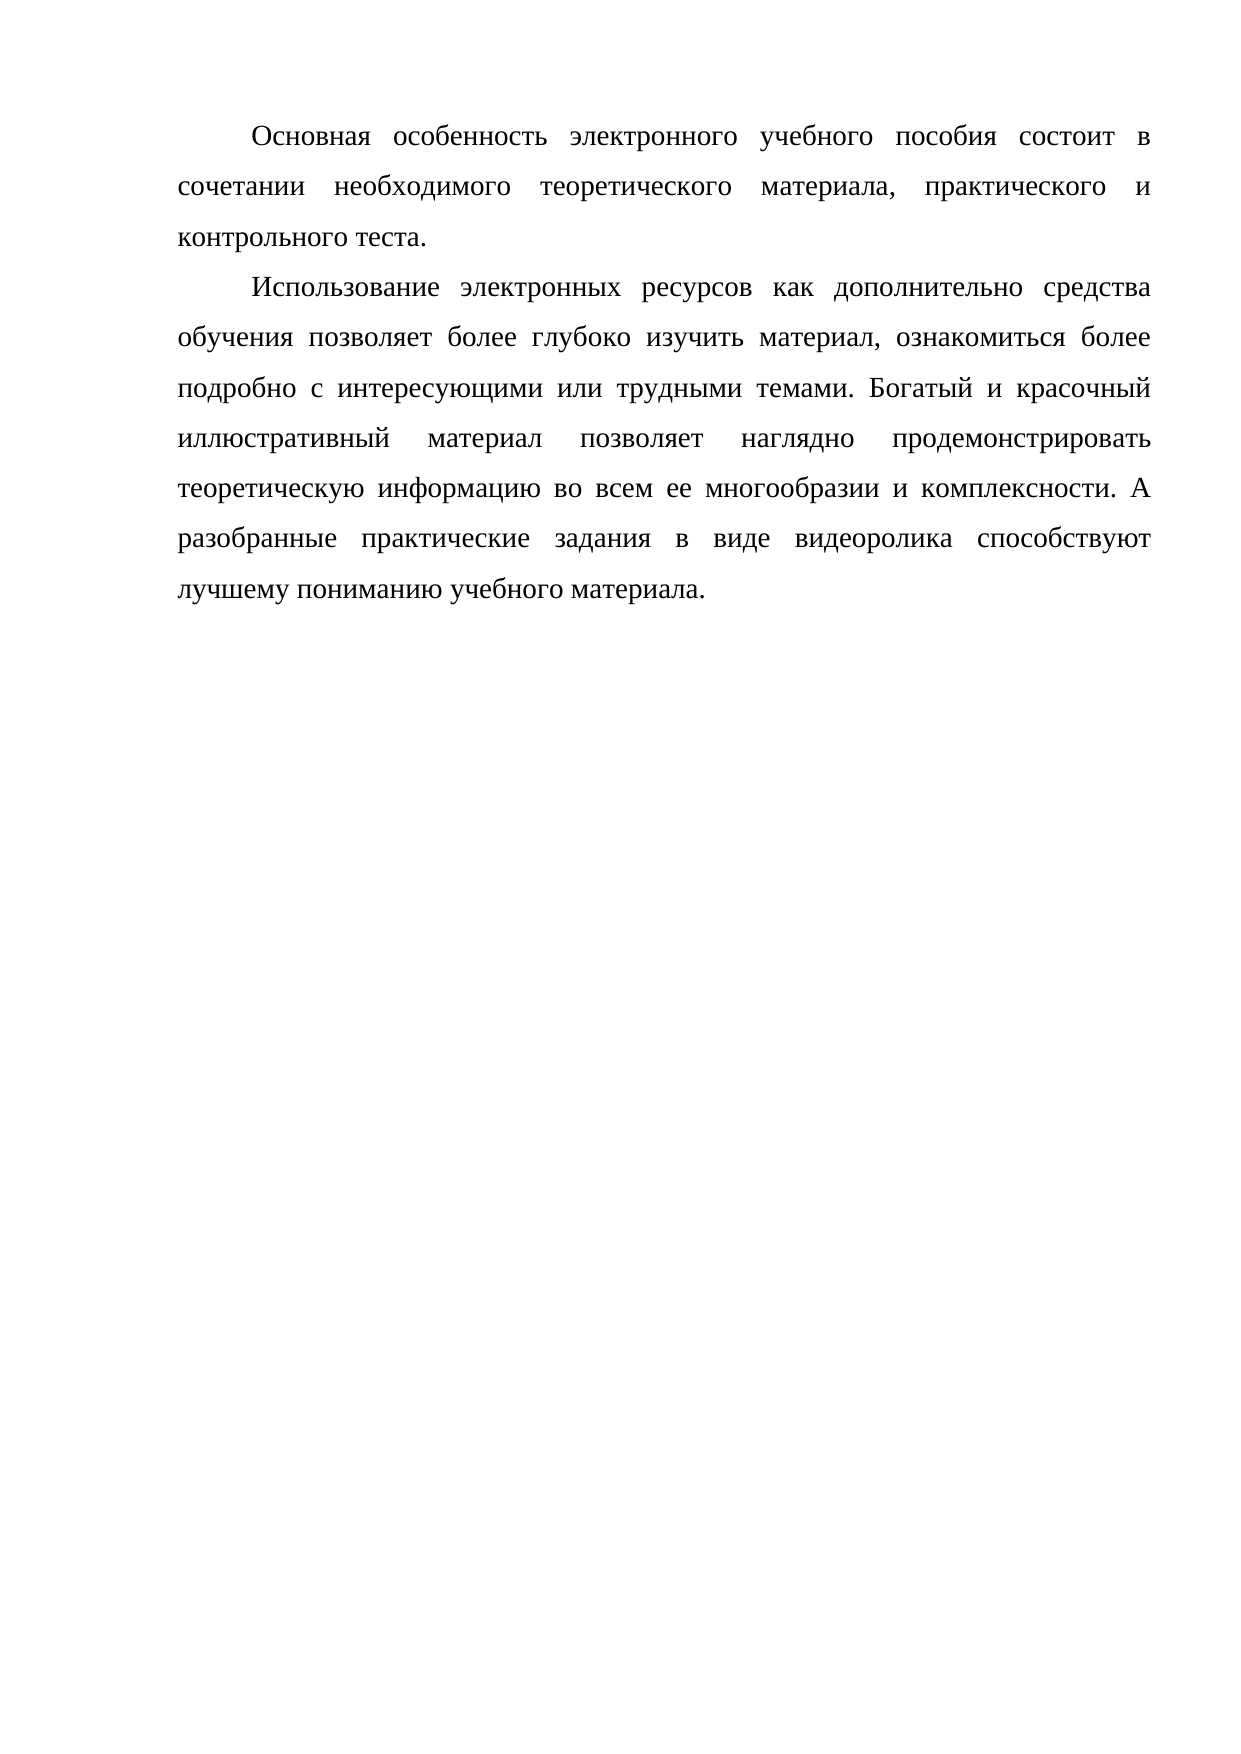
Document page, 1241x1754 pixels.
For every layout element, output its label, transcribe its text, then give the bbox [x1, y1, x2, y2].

text Использование электронных ресурсов как дополнительно средства обучения позволяет более глубоко изучить материал, ознакомиться более подробно с интересующими или трудными темами. Богатый и красочный иллюстративный материал позволяет наглядно продемонстрировать теоретическую информацию во всем ее многообразии и комплексности. А разобранные практические задания в виде видеоролика способствуют лучшему пониманию учебного материала. [177, 269, 1152, 604]
text Основная особенность электронного учебного пособия состоит в сочетании необходимого теоретического материала, практического и контрольного теста. [177, 118, 1152, 252]
